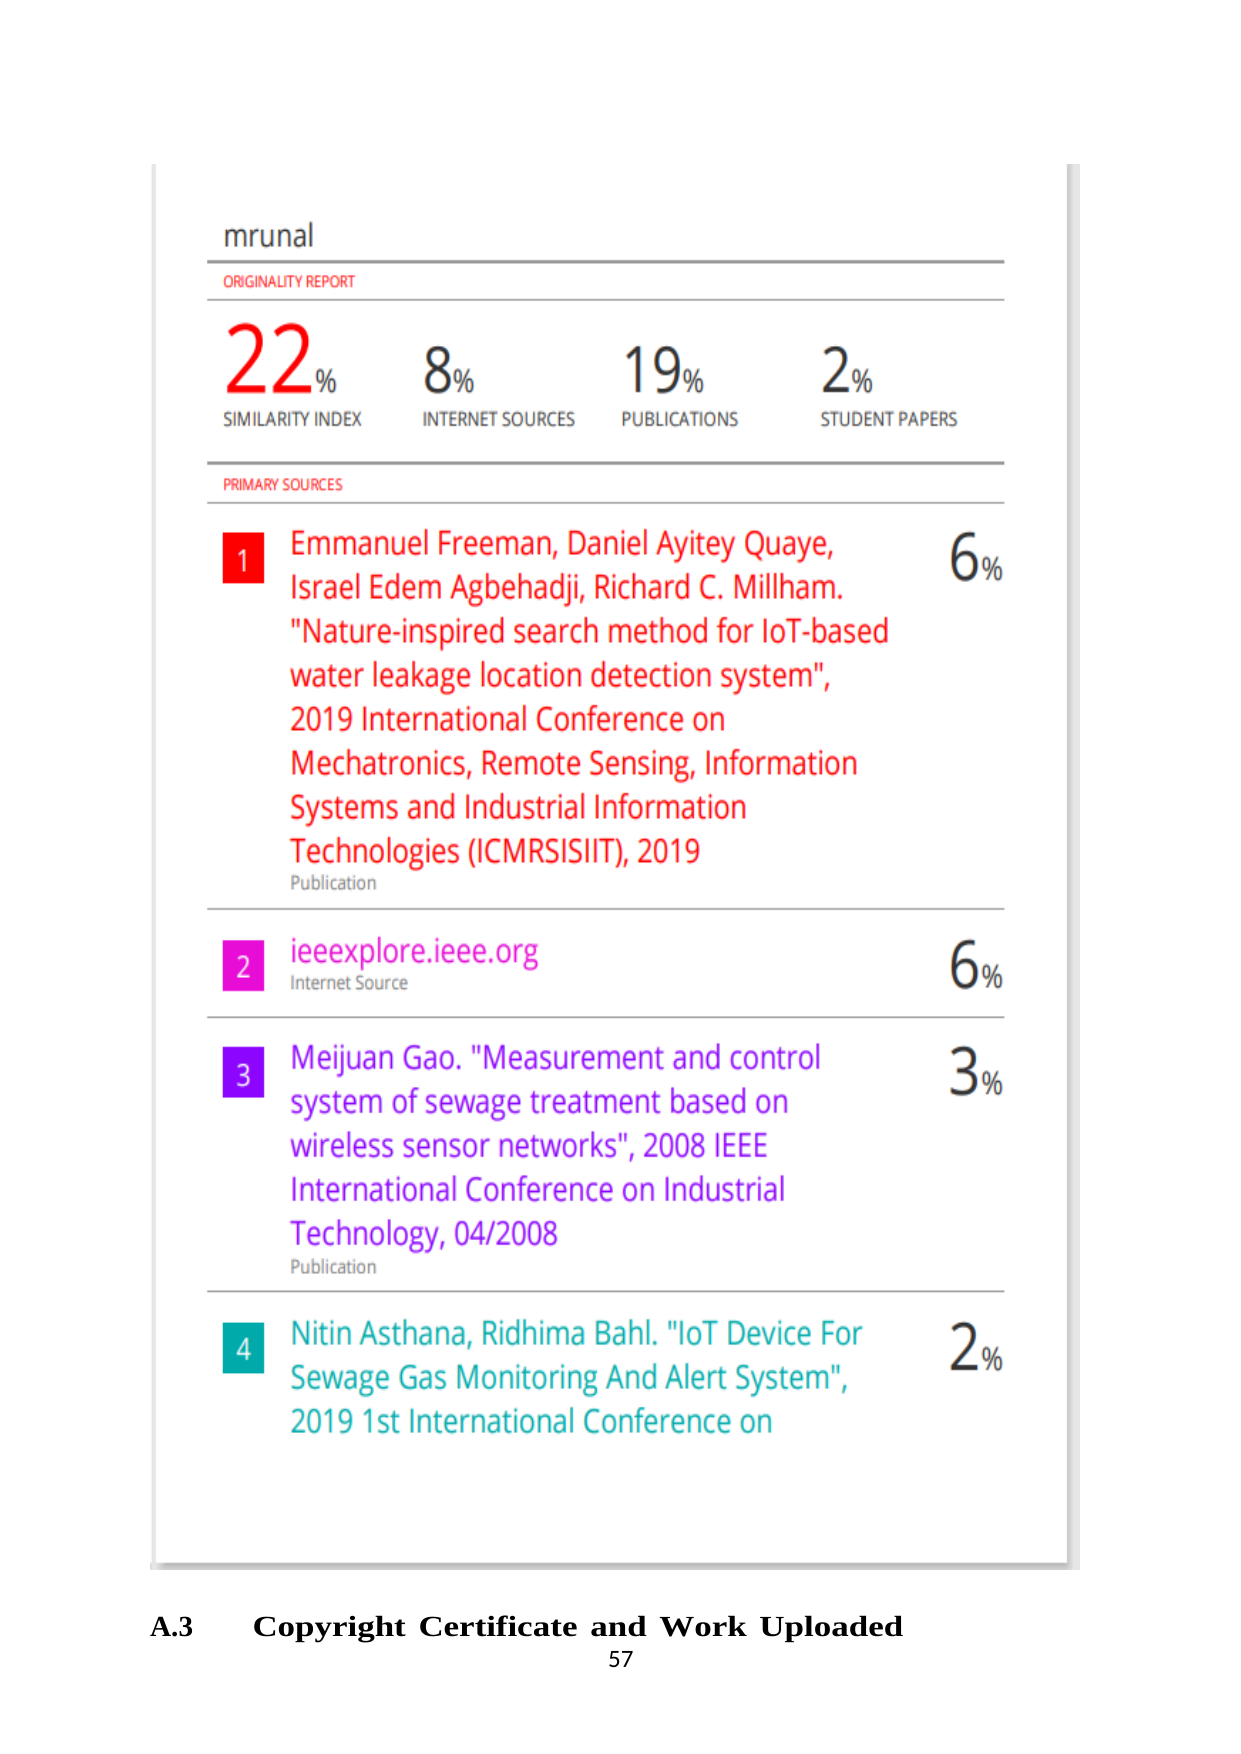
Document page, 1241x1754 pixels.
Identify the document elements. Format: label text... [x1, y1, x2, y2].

picture [150, 164, 1080, 1570]
list Copyright Certificate and Work Uploaded [150, 1609, 1115, 1642]
